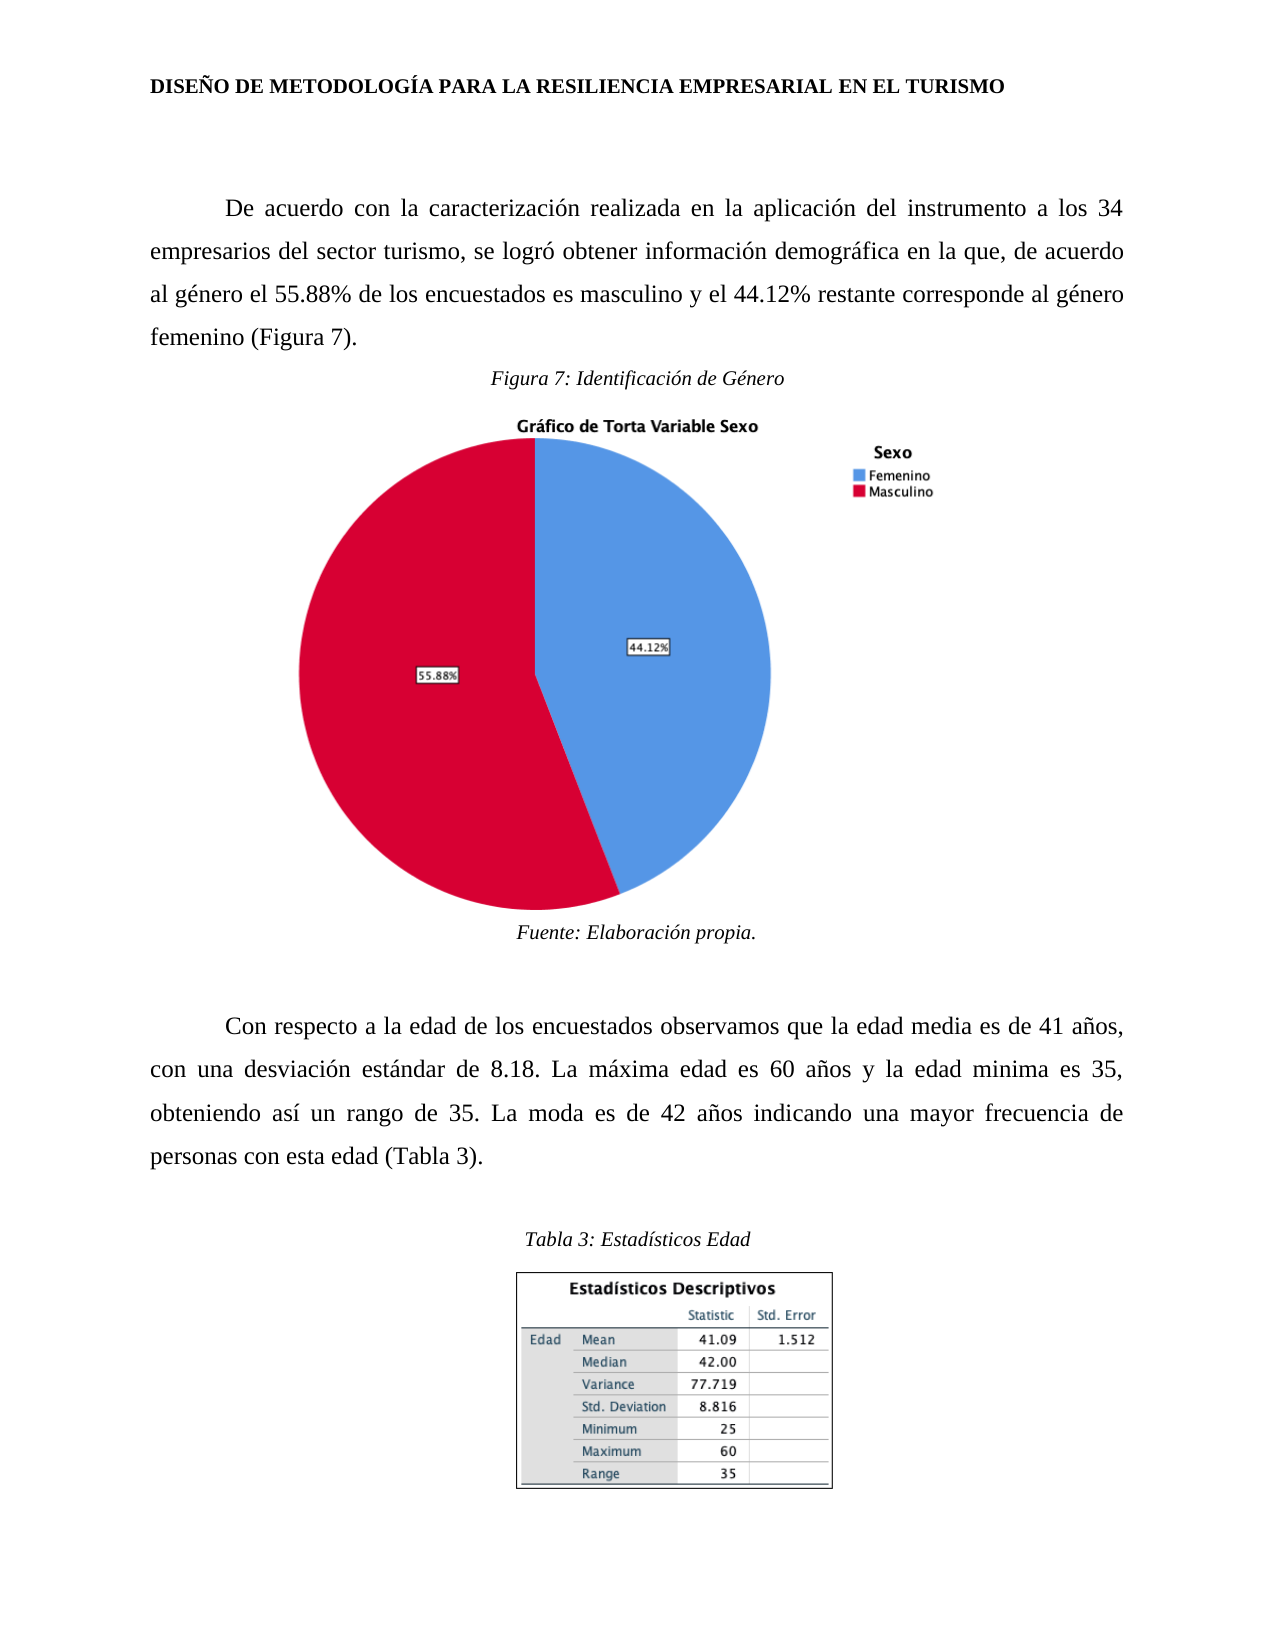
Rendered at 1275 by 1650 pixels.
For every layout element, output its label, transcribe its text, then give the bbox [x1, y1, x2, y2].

text Con respecto a la edad de los encuestados observamos que la edad media es de 41 años, con una desviación estándar de 8.18. La máxima edad es 60 años y la edad minima es 35, obteniendo así un rango de 35. La moda es de 42 años indicando una mayor frecuencia de personas con esta edad (Tabla 3). [150, 1011, 1125, 1169]
text De acuerdo con la caracterización realizada en la aplicación del instrumento a los 34 empresarios del sector turismo, se logró obtener información demográfica en la que, de acuerdo al género el 55.88% de los encuestados es masculino y el 44.12% restante corresponde al género femenino (Figura 7). [150, 193, 1125, 351]
text Tabla 3: Estadísticos Edad [150, 1227, 1125, 1251]
text Figura 7: Identificación de Género [150, 366, 1125, 390]
picture [515, 1272, 835, 1490]
picture [208, 410, 1067, 917]
